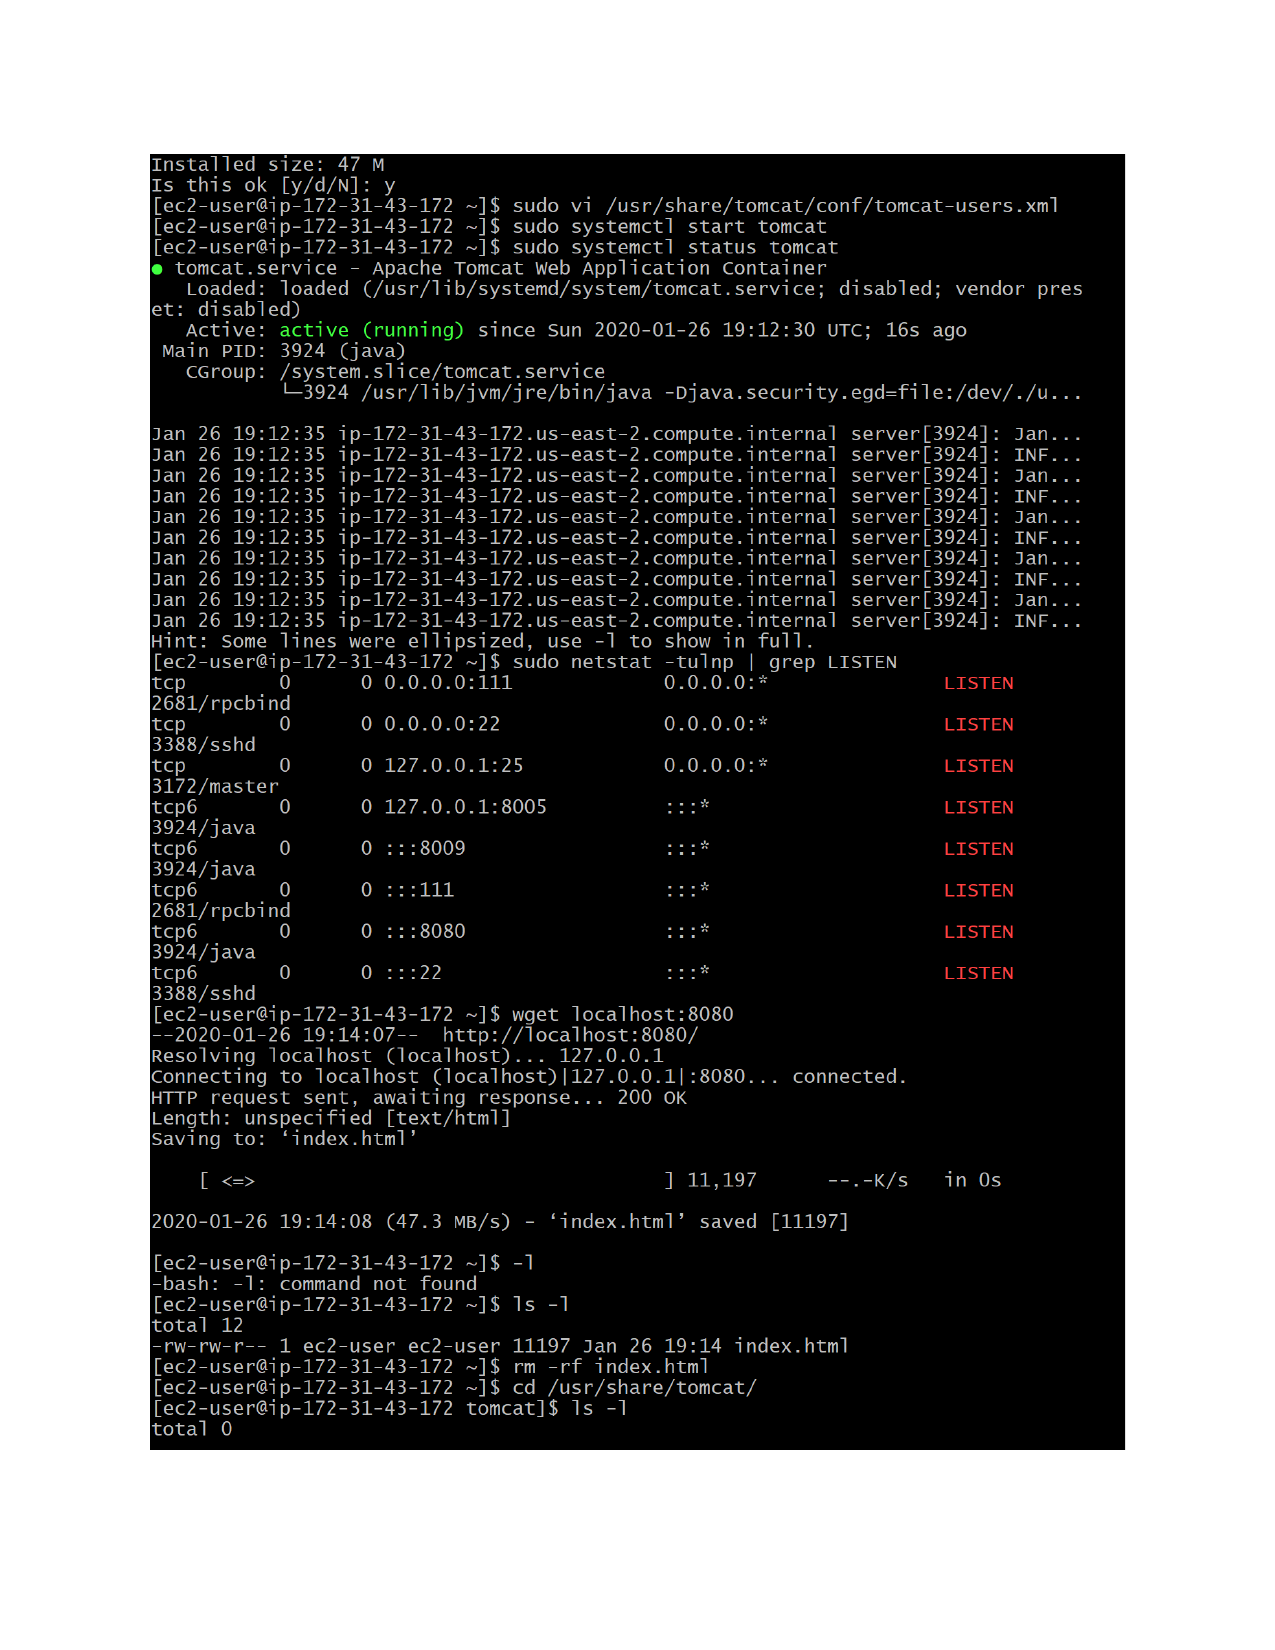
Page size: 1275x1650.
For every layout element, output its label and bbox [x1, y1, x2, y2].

picture [150, 150, 1125, 1450]
